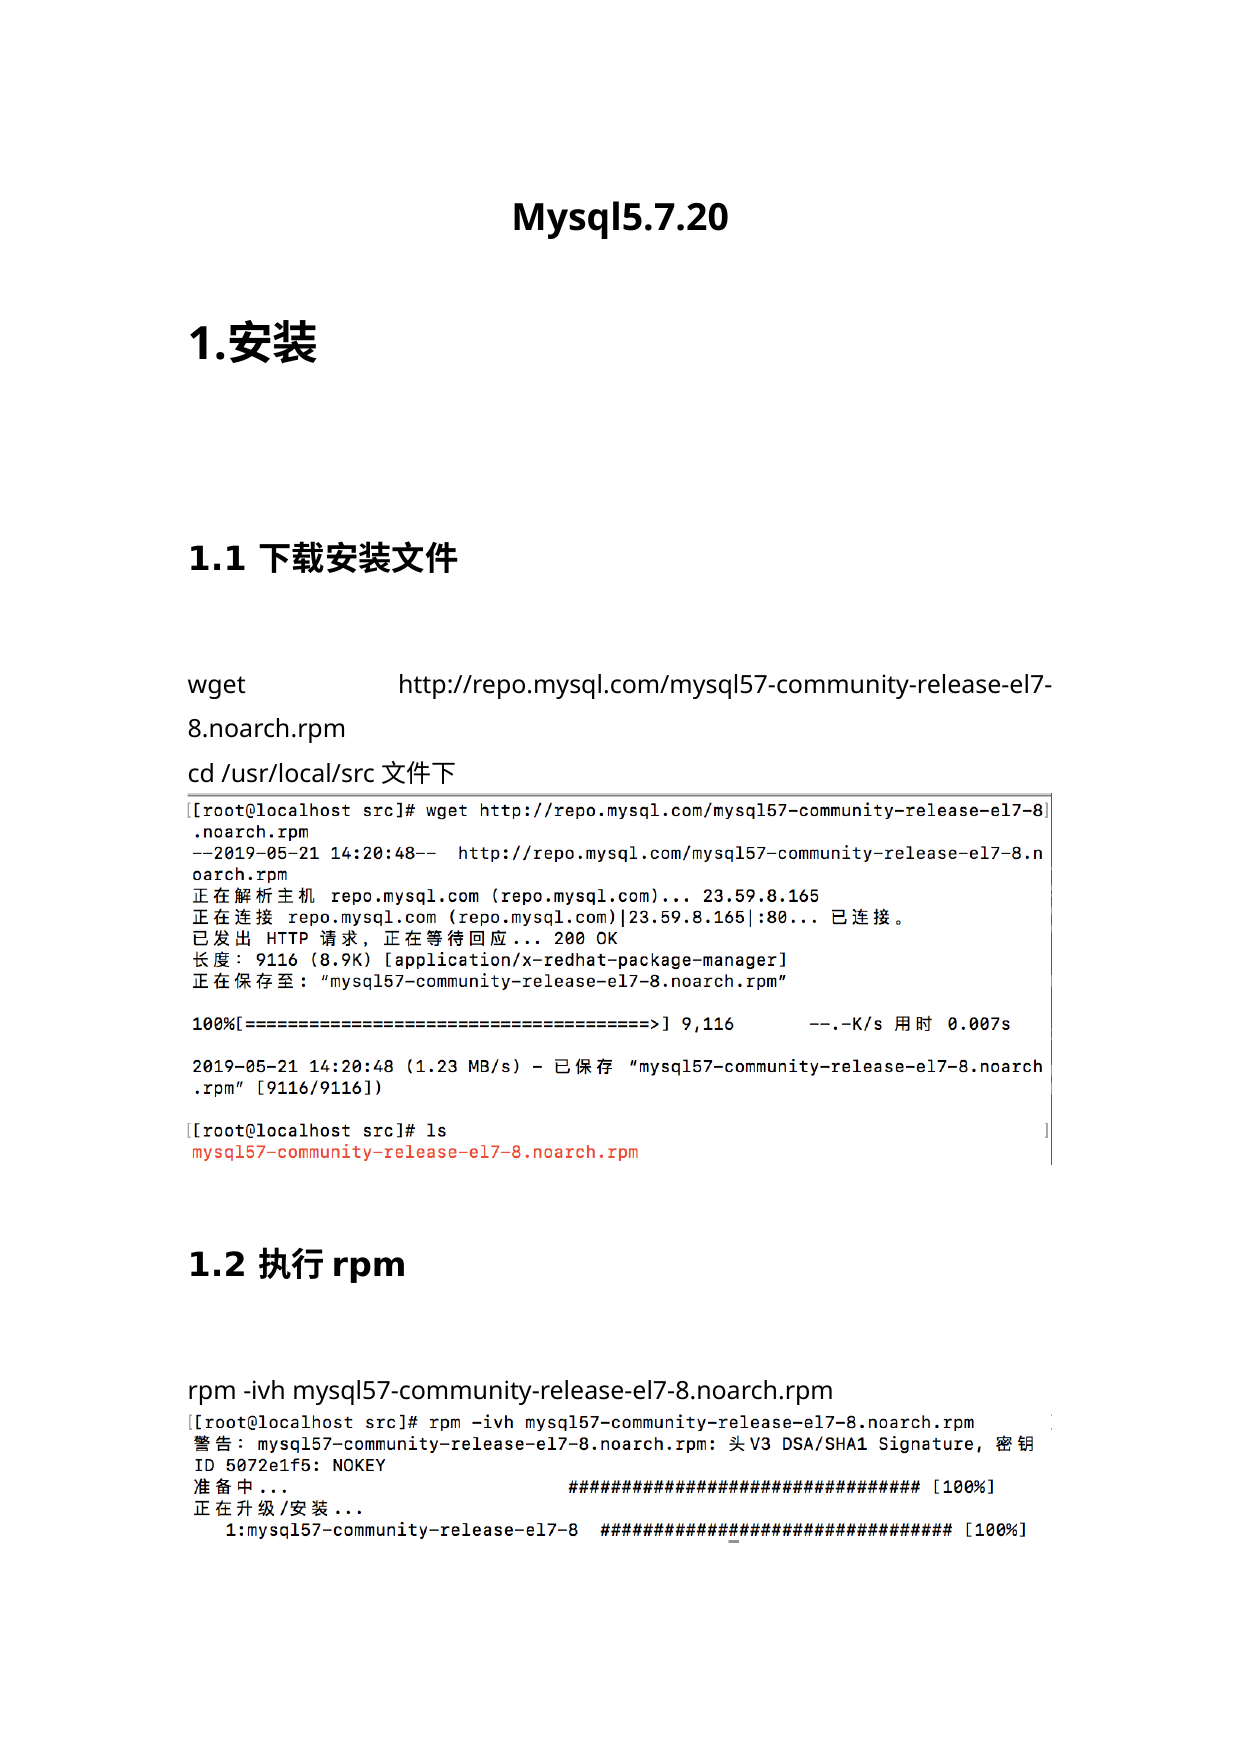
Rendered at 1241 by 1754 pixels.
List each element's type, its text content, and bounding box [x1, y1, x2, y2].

subtitle 1.2 执行rpm [187, 1217, 1053, 1306]
text Mysql5.7.20 [187, 172, 1053, 260]
text wget http://repo.mysql.com/mysql57-community-release-el7-8.noarch.rpm [187, 662, 1053, 750]
subtitle 1.安装 [187, 296, 1053, 384]
picture [187, 1411, 1052, 1543]
subtitle 1.1 下载安装文件 [187, 512, 1053, 600]
picture [187, 793, 1052, 1165]
text rpm -ivh mysql57-community-release-el7-8.noarch.rpm [187, 1367, 1053, 1411]
text cd /usr/local/src 文件下 [187, 750, 1053, 794]
